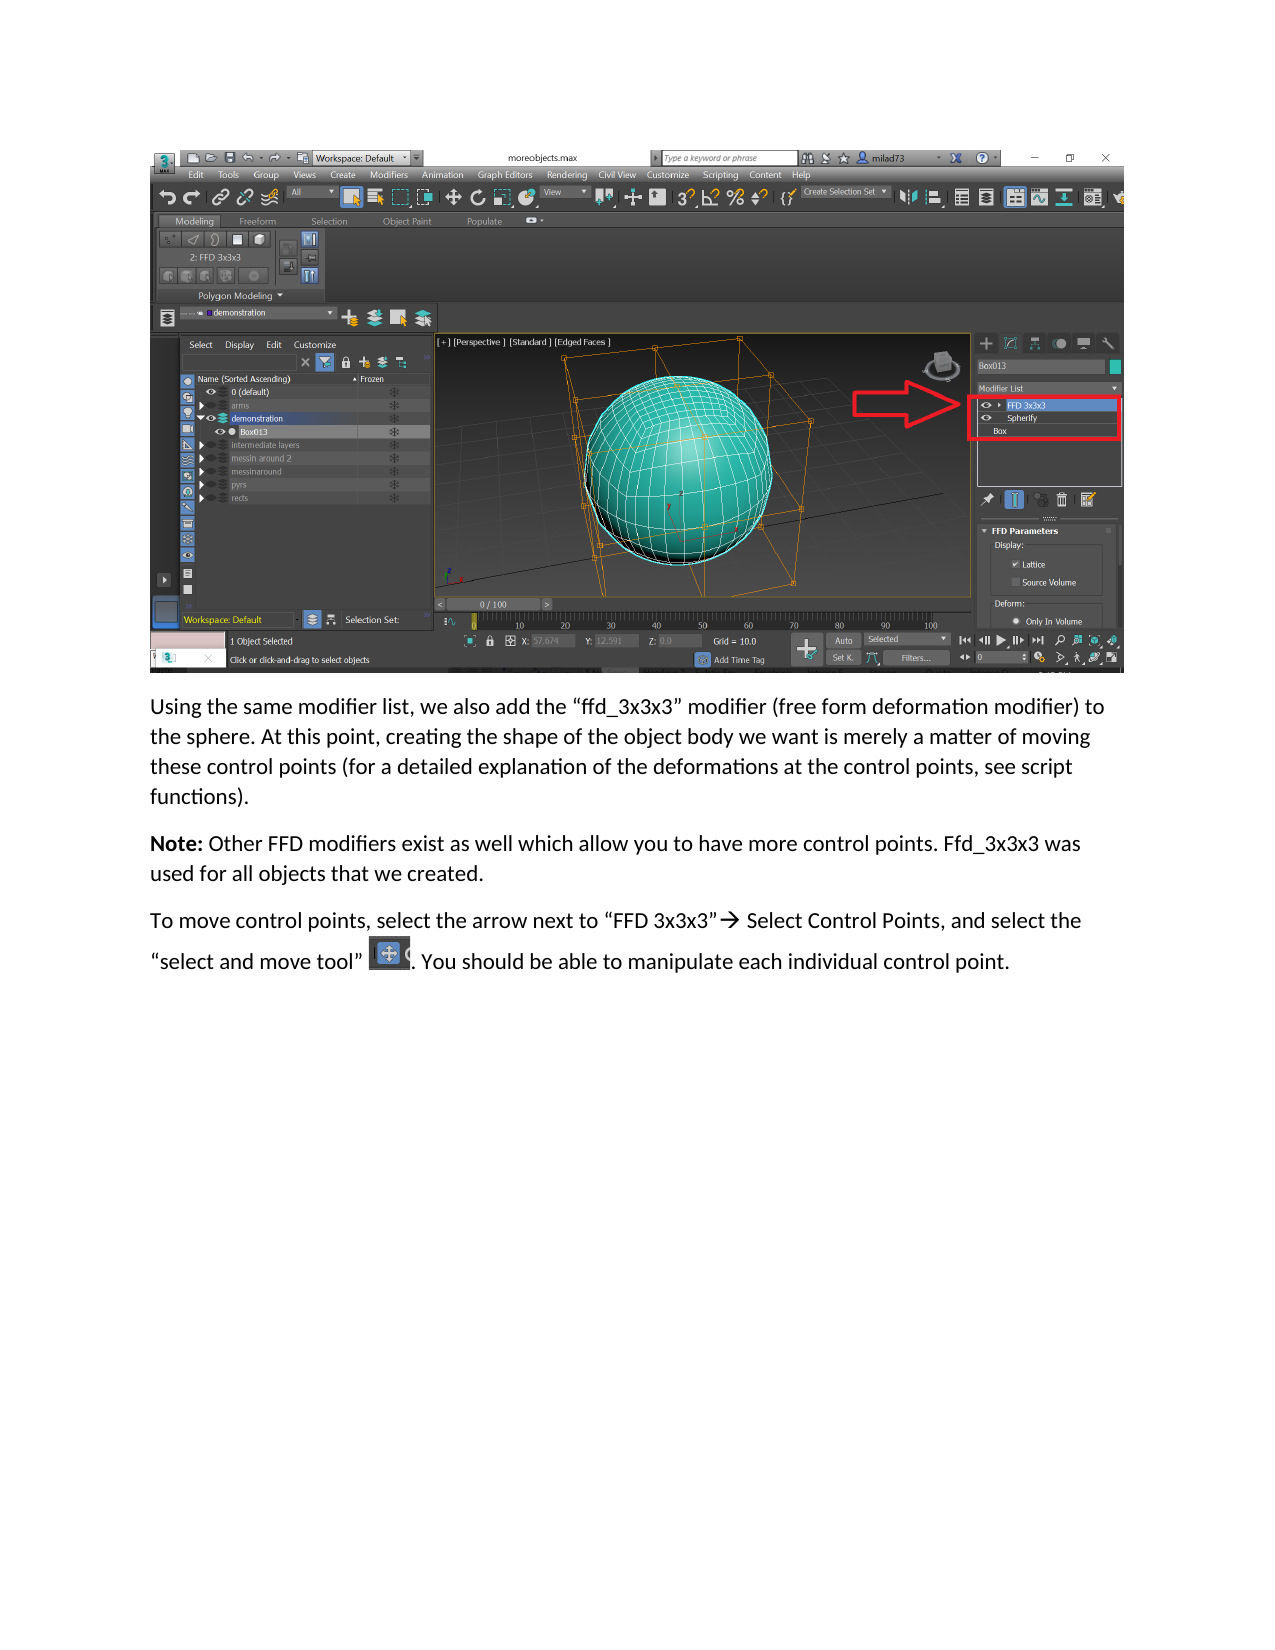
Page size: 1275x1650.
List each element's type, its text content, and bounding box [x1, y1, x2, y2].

picture [150, 150, 1124, 673]
text To move control points, select the arrow next to “FFD 3x3x3” Select Control Points, and select the “select and move tool” . You should be able to manipulate each individual control point. [150, 906, 1125, 975]
text Using the same modifier list, we also add the “ffd_3x3x3” modifier (free form deformation modifier) to the sphere. At this point, creating the shape of the object body we want is merely a matter of moving these control points (for a detailed explanation of the deformations at the control points, see script functions). [150, 692, 1125, 810]
picture [368, 936, 411, 970]
text Note: Other FFD modifiers exist as well which allow you to have more control points. Ffd_3x3x3 was used for all objects that we created. [150, 829, 1125, 887]
